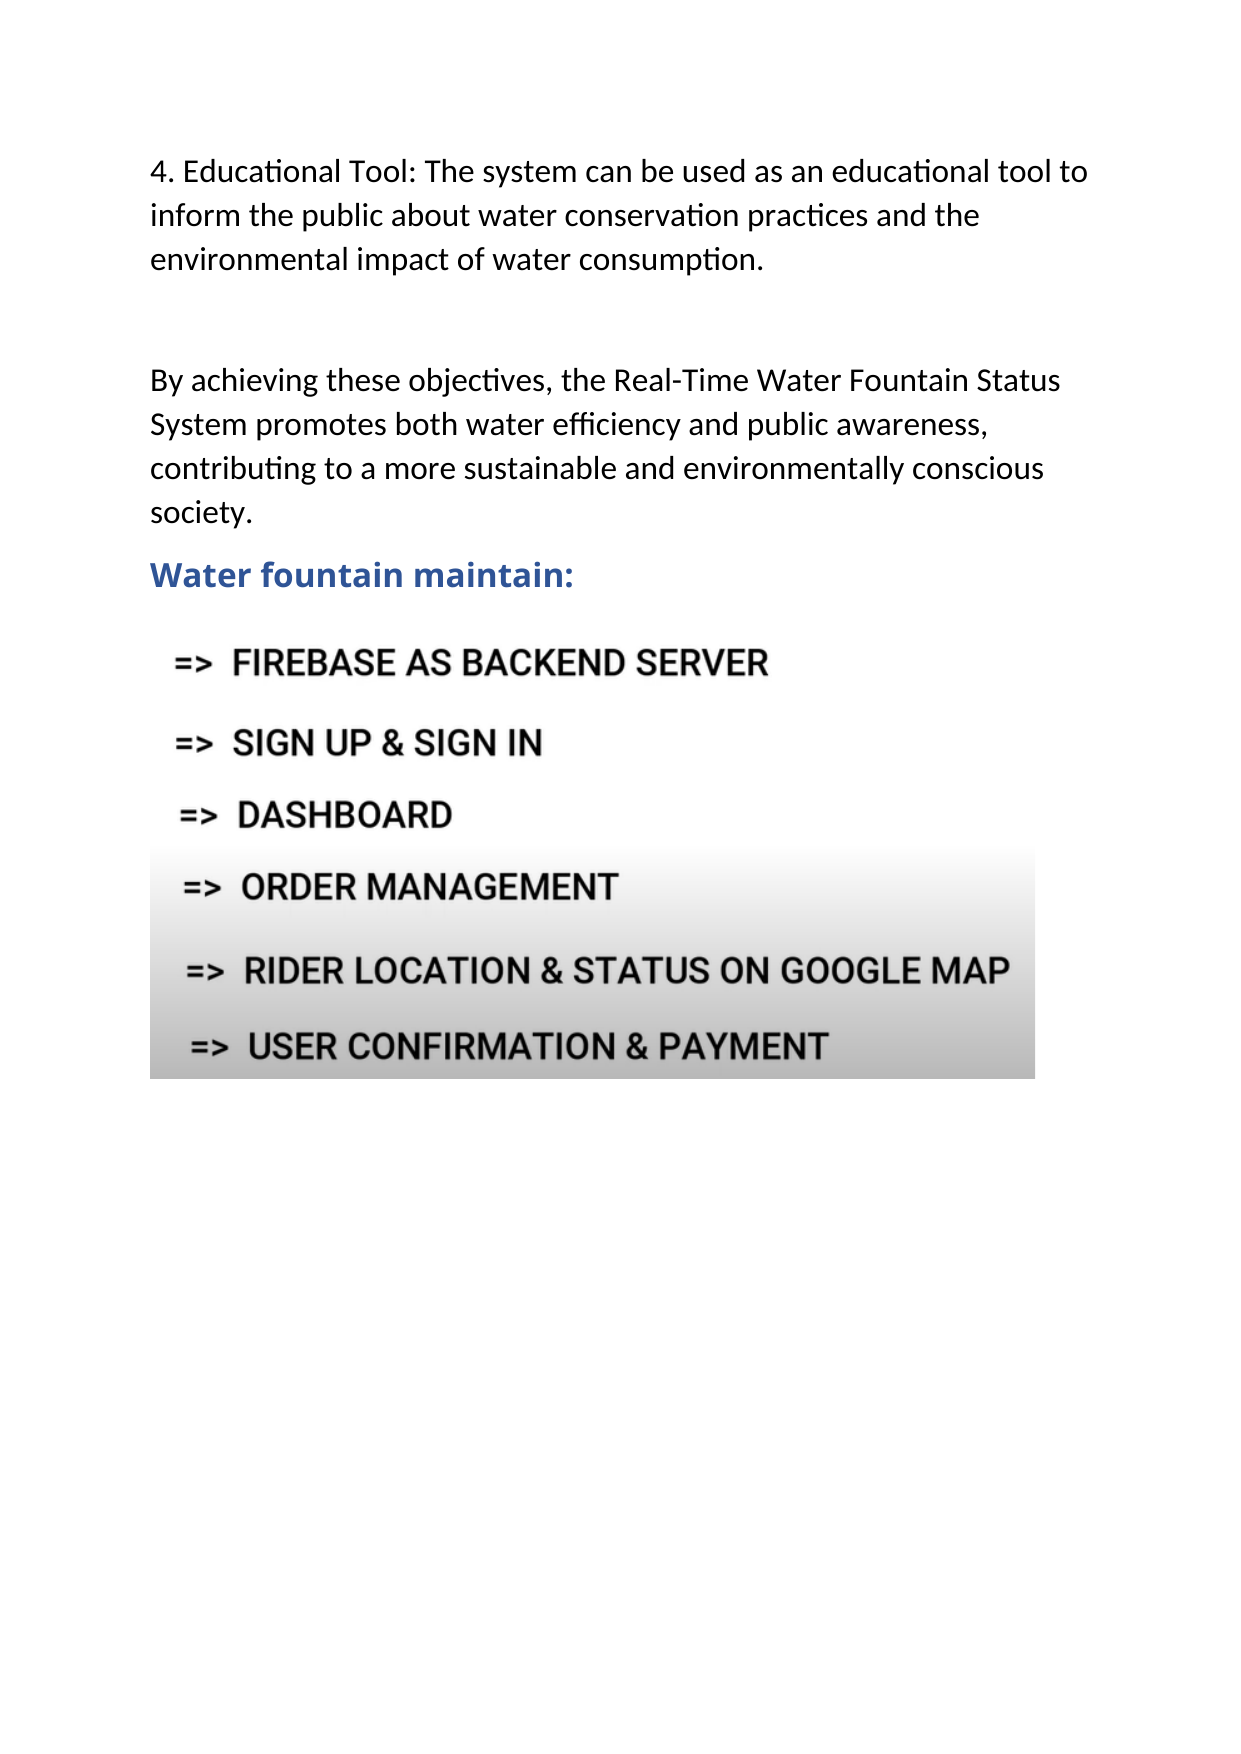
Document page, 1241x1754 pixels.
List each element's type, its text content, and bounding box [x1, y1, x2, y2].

text By achieving these objectives, the Real-Time Water Fountain Status System promotes both water efficiency and public awareness, contributing to a more sustainable and environmentally conscious society. [150, 359, 1090, 532]
text 4. Educational Tool: The system can be used as an educational tool to inform the public about water conservation practices and the environmental impact of water consumption. [150, 150, 1090, 279]
picture [150, 600, 1035, 1079]
subtitle Water fountain maintain: [150, 552, 1090, 597]
